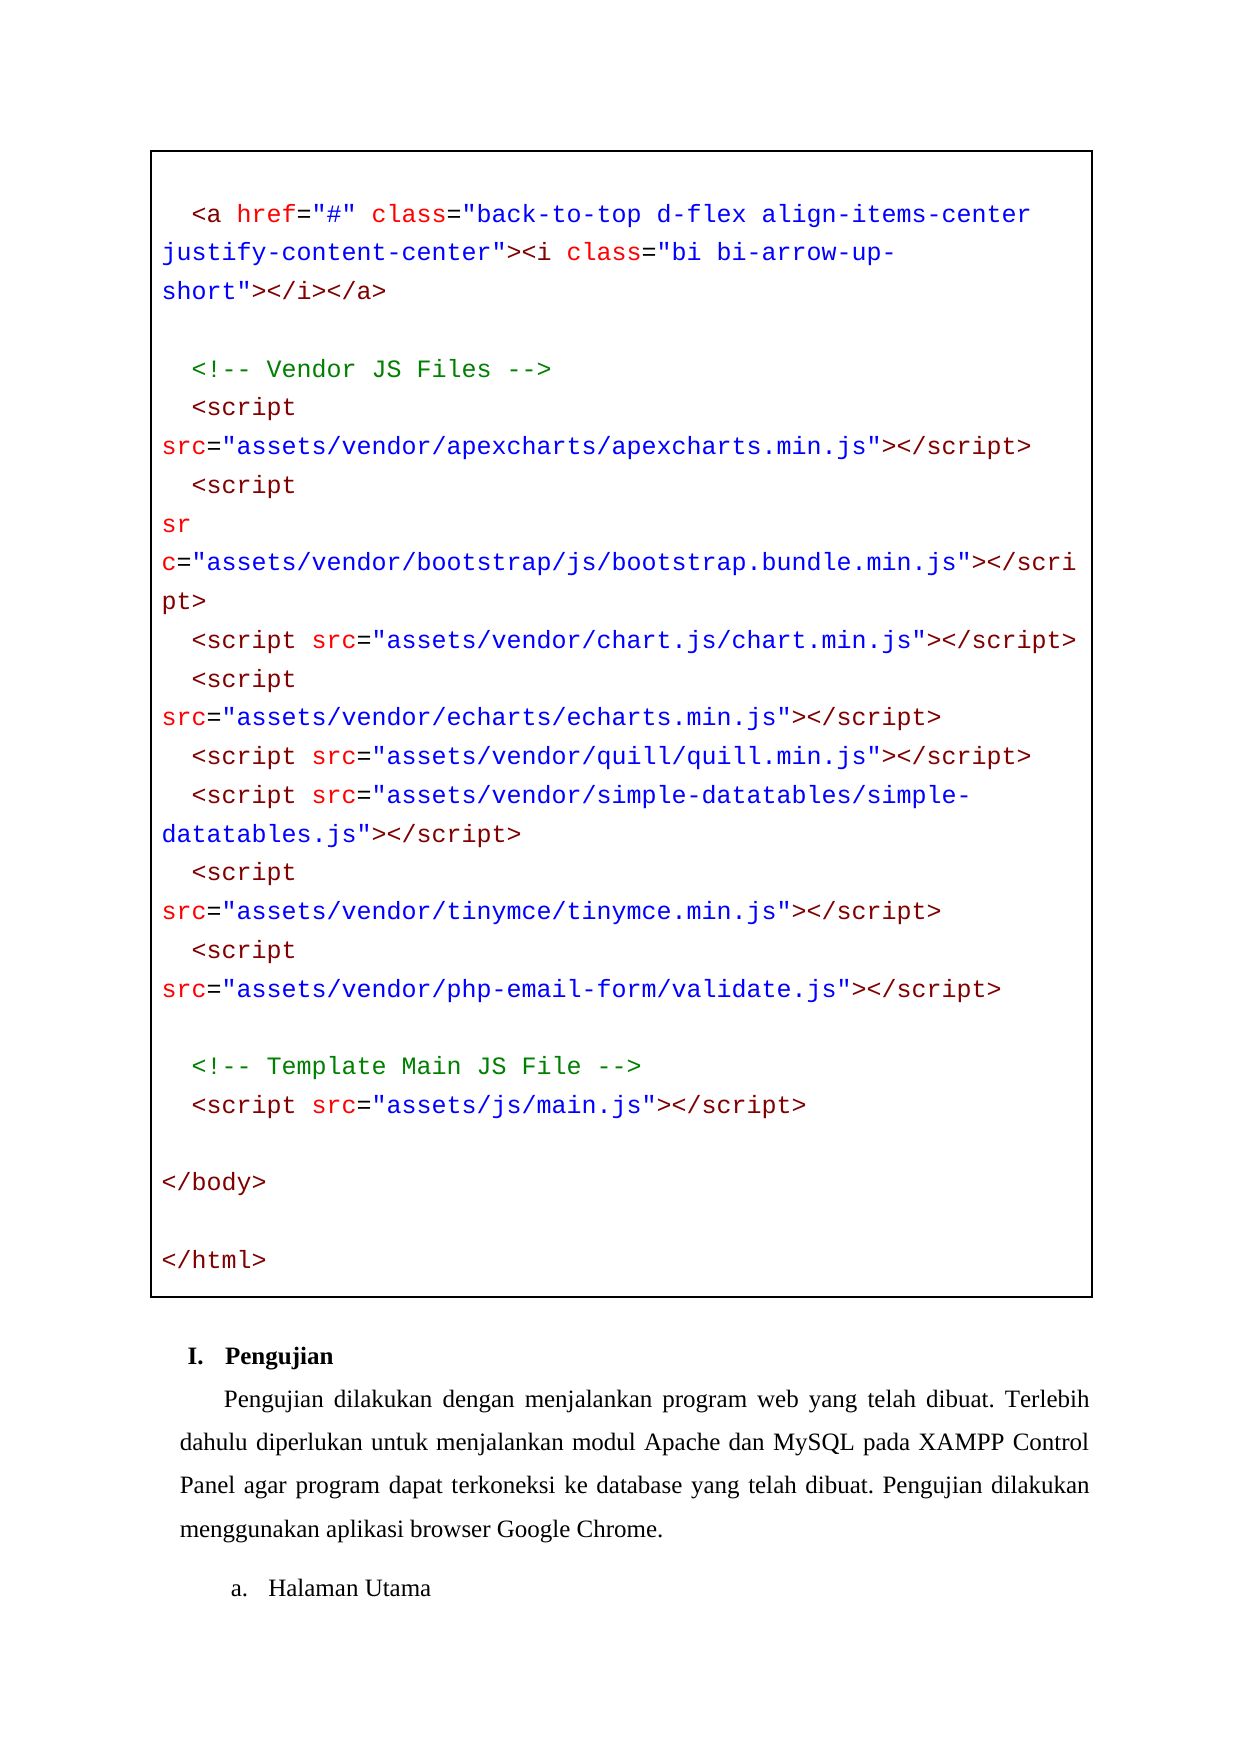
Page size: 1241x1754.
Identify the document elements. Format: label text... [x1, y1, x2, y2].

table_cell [152, 152, 1091, 1296]
list Pengujian [187, 1341, 1090, 1370]
text Pengujian dilakukan dengan menjalankan program web yang telah dibuat. Terlebih dahulu diperlukan untuk menjalankan modul Apache dan MySQL pada XAMPP Control Panel agar program dapat terkoneksi ke database yang telah dibuat. Pengujian dilakukan menggunakan aplikasi browser Google Chrome. [179, 1384, 1090, 1542]
list Halaman Utama [231, 1573, 1090, 1602]
